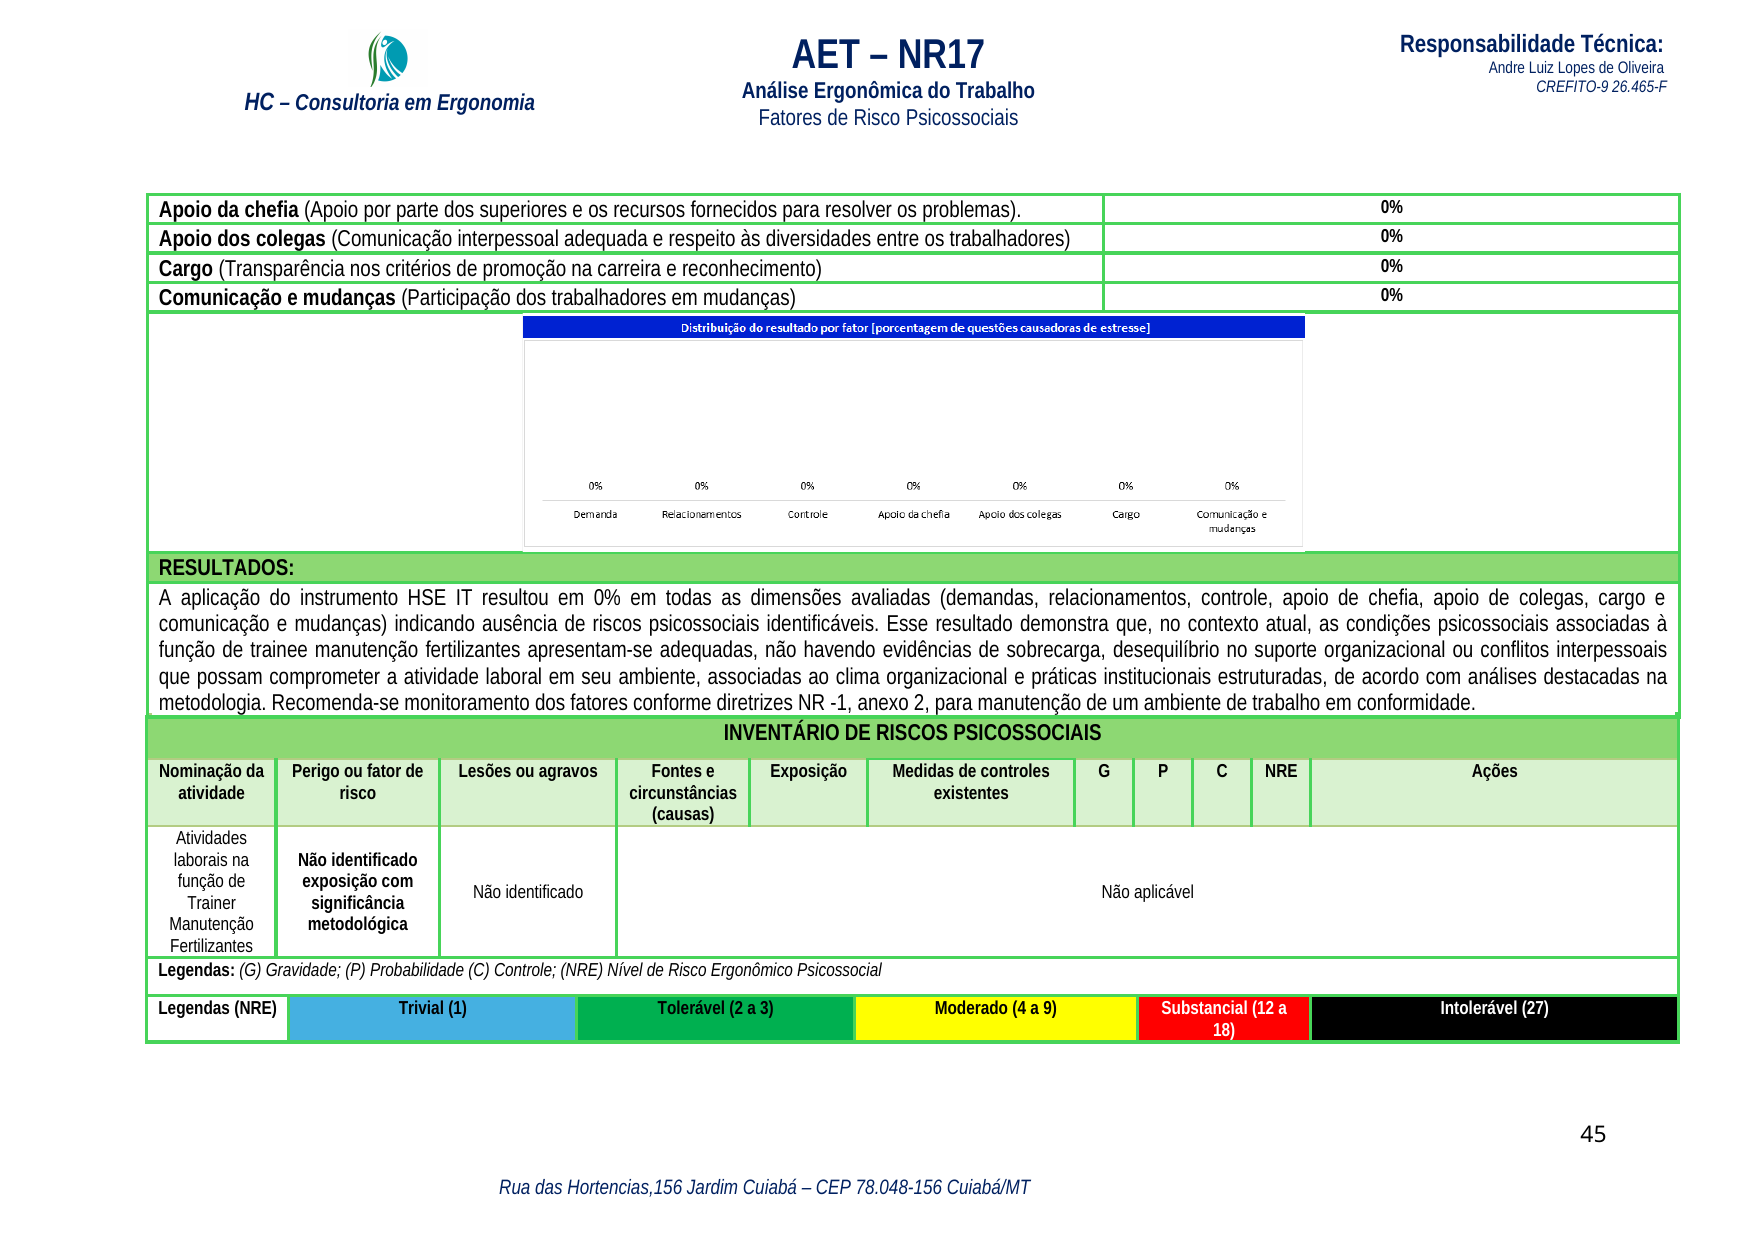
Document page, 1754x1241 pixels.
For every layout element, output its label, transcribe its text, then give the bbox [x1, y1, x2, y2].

table_cell Legendas (NRE) [148, 997, 287, 1040]
table_cell Substancial (12 a 18) [1235, 997, 1309, 1040]
table_cell Nominação da atividade [148, 760, 274, 825]
table_cell [149, 314, 522, 551]
table_cell Não aplicável [618, 827, 1677, 956]
picture [522, 313, 1305, 552]
table_cell Atividades laborais na função de Trainer Manutenção Fertilizantes [148, 827, 274, 956]
table_cell RESULTADOS: [149, 554, 1678, 581]
table_cell P [1135, 760, 1191, 825]
table_cell 0% [1105, 225, 1678, 251]
table_cell Fontes e circunstâncias (causas) [618, 760, 748, 825]
table_cell INVENTÁRIO DE RISCOS PSICOSSOCIAIS [148, 719, 1677, 758]
table_cell Perigo ou fator de risco [278, 760, 438, 825]
table_cell NRE [1253, 760, 1309, 825]
table_cell 0% [1105, 284, 1678, 310]
table_cell Não identificado [441, 827, 615, 956]
table_cell Medidas de controles existentes [869, 760, 1073, 825]
table_cell Trivial (1) [290, 997, 575, 1040]
table_cell Comunicação e mudanças (Participação dos trabalhadores em mudanças) [149, 284, 1102, 310]
table_cell 0% [1105, 255, 1678, 281]
table_cell 0% [1105, 196, 1678, 222]
table_cell [1305, 314, 1678, 551]
table_cell G [1076, 760, 1132, 825]
table_cell Moderado (4 a 9) [856, 997, 1136, 1040]
table_cell Apoio da chefia (Apoio por parte dos superiores e os recursos fornecidos para resolver os problemas). [149, 196, 1102, 222]
table_cell Não identificado exposição com significância metodológica [278, 827, 438, 956]
table_cell Intolerável (27) [1312, 997, 1677, 1040]
picture [348, 29, 428, 87]
table_cell A aplicação do instrumento HSE IT resultou em 0% em todas as dimensões avaliadas (demandas, relacionamentos, controle, apoio de chefia, apoio de colegas, cargo e comunicação e mudanças) indicando ausência de riscos psicossociais identificáveis. Esse resultado demonstra que, no contexto atual, as condições psicossociais associadas à função de trainee manutenção fertilizantes apresentam-se adequadas, não havendo evidências de sobrecarga, desequilíbrio no suporte organizacional ou conflitos interpessoais que possam comprometer a atividade laboral em seu ambiente, associadas ao clima organizacional e práticas institucionais estruturadas, de acordo com análises destacadas na metodologia. Recomenda-se monitoramento dos fatores conforme diretrizes NR -1, anexo 2, para manutenção de um ambiente de trabalho em conformidade. [149, 584, 1678, 715]
table_cell Substancial (12 a 18) [1139, 997, 1213, 1040]
table_cell Ações [1312, 760, 1677, 825]
table_cell Legendas: (G) Gravidade; (P) Probabilidade (C) Controle; (NRE) Nível de Risco Ergonômico Psicossocial [148, 959, 1677, 994]
table_cell Cargo (Transparência nos critérios de promoção na carreira e reconhecimento) [149, 255, 1102, 281]
table_cell Exposição [751, 760, 866, 825]
table_cell Tolerável (2 a 3) [578, 997, 853, 1040]
table_cell Lesões ou agravos [441, 760, 615, 825]
table_cell C [1194, 760, 1250, 825]
table_cell Apoio dos colegas (Comunicação interpessoal adequada e respeito às diversidades entre os trabalhadores) [149, 225, 1102, 251]
